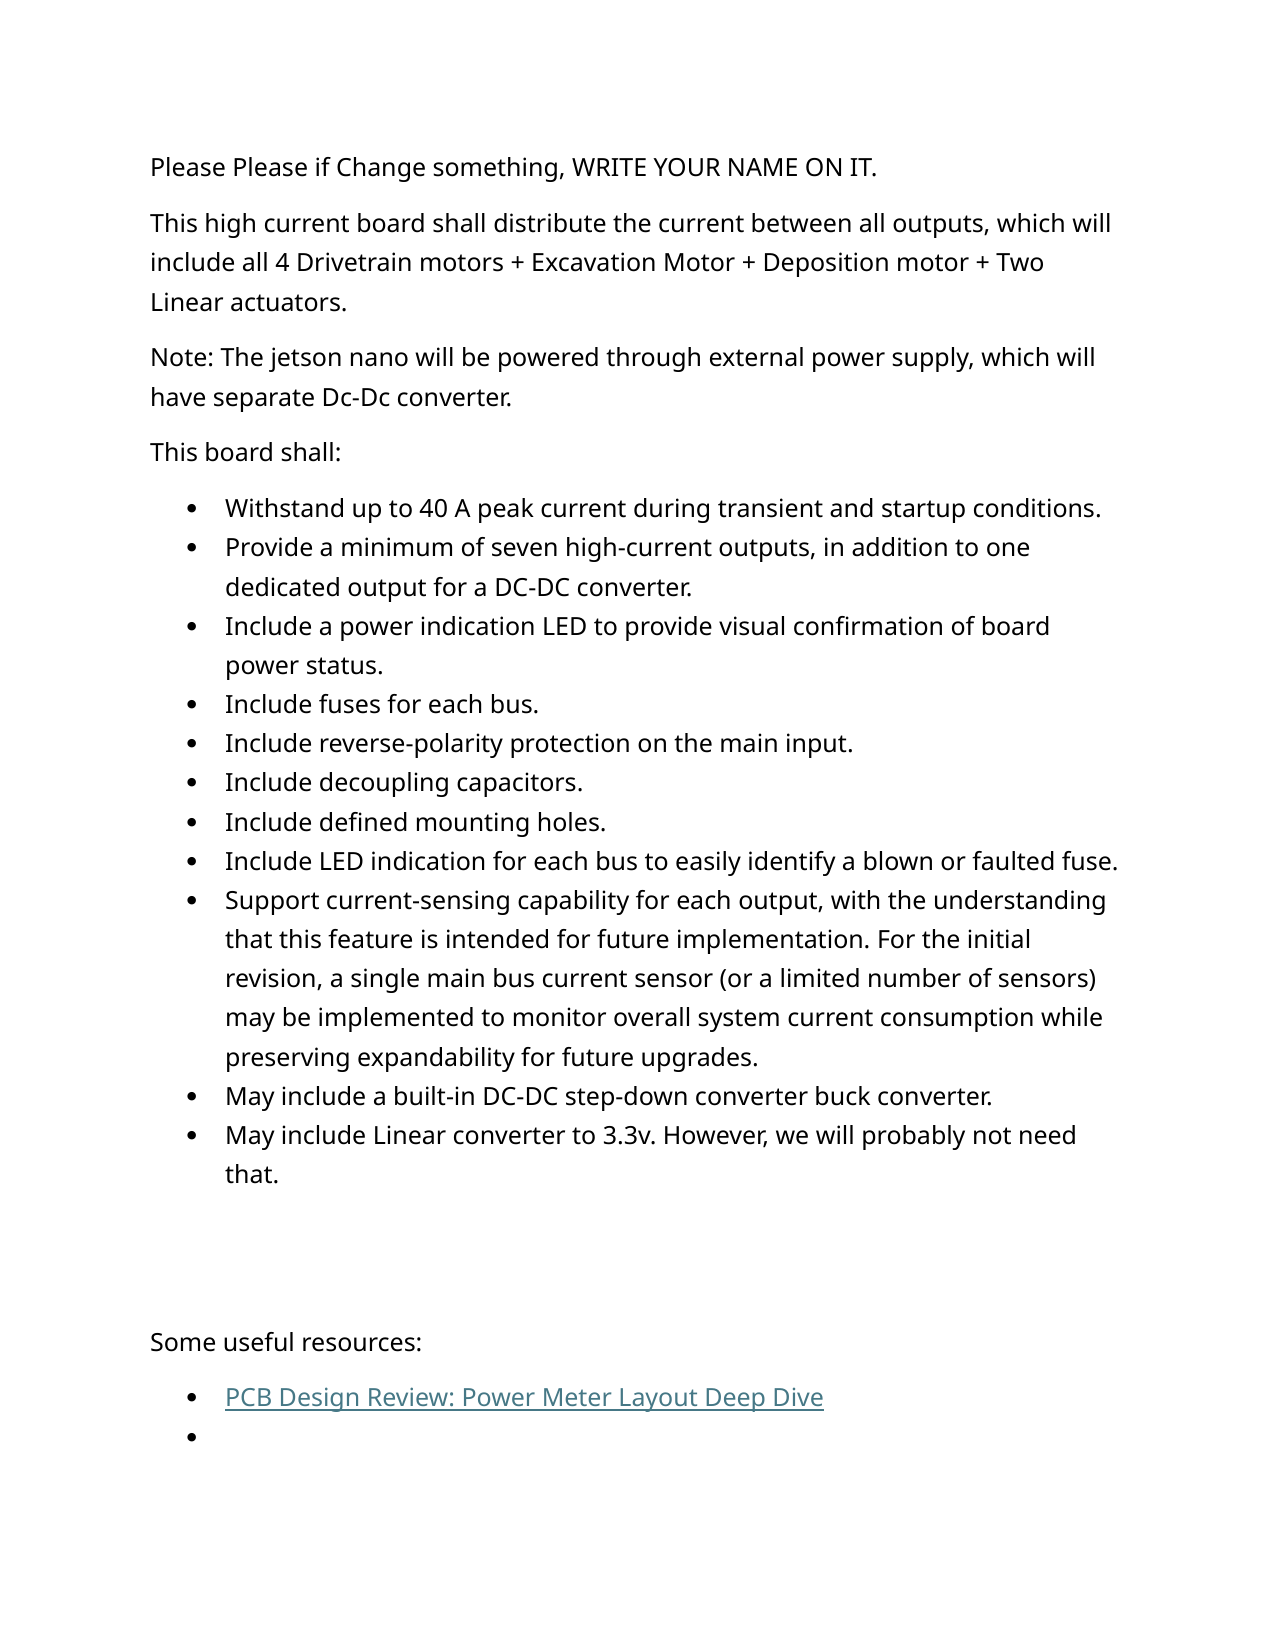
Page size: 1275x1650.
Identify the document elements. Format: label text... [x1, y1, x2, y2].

text Please Please if Change something, WRITE YOUR NAME ON IT. [150, 150, 1125, 184]
list May include Linear converter to 3.3v. However, we will probably not need that. [187, 1117, 1125, 1191]
list Include fuses for each bus. [187, 687, 1125, 721]
list Withstand up to 40 A peak current during transient and startup conditions. [187, 491, 1125, 525]
text Note: The jetson nano will be powered through external power supply, which will have separate Dc-Dc converter. [150, 340, 1125, 413]
text This high current board shall distribute the current between all outputs, which will include all 4 Drivetrain motors + Excavation Motor + Deposition motor + Two Linear actuators. [150, 206, 1125, 318]
list Include a power indication LED to provide visual confirmation of board power status. [187, 608, 1125, 682]
list PCB Design Review: Power Meter Layout Deep Dive [187, 1380, 1125, 1414]
list Include decoupling capacitors. [187, 765, 1125, 799]
list Support current-sensing capability for each output, with the understanding that this feature is intended for future implementation. For the initial revision, a single main bus current sensor (or a limited number of sensors) may be implemented to monitor overall system current consumption while preserving expandability for future upgrades. [187, 882, 1125, 1073]
list Include reverse-polarity protection on the main input. [187, 726, 1125, 760]
list May include a built-in DC-DC step-down converter buck converter. [187, 1078, 1125, 1112]
text Some useful resources: [150, 1324, 1125, 1358]
text This board shall: [150, 435, 1125, 469]
list Provide a minimum of seven high-current outputs, in addition to one dedicated output for a DC-DC converter. [187, 530, 1125, 603]
list Include LED indication for each bus to easily identify a blown or faulted fuse. [187, 843, 1125, 877]
list Include defined mounting holes. [187, 804, 1125, 838]
